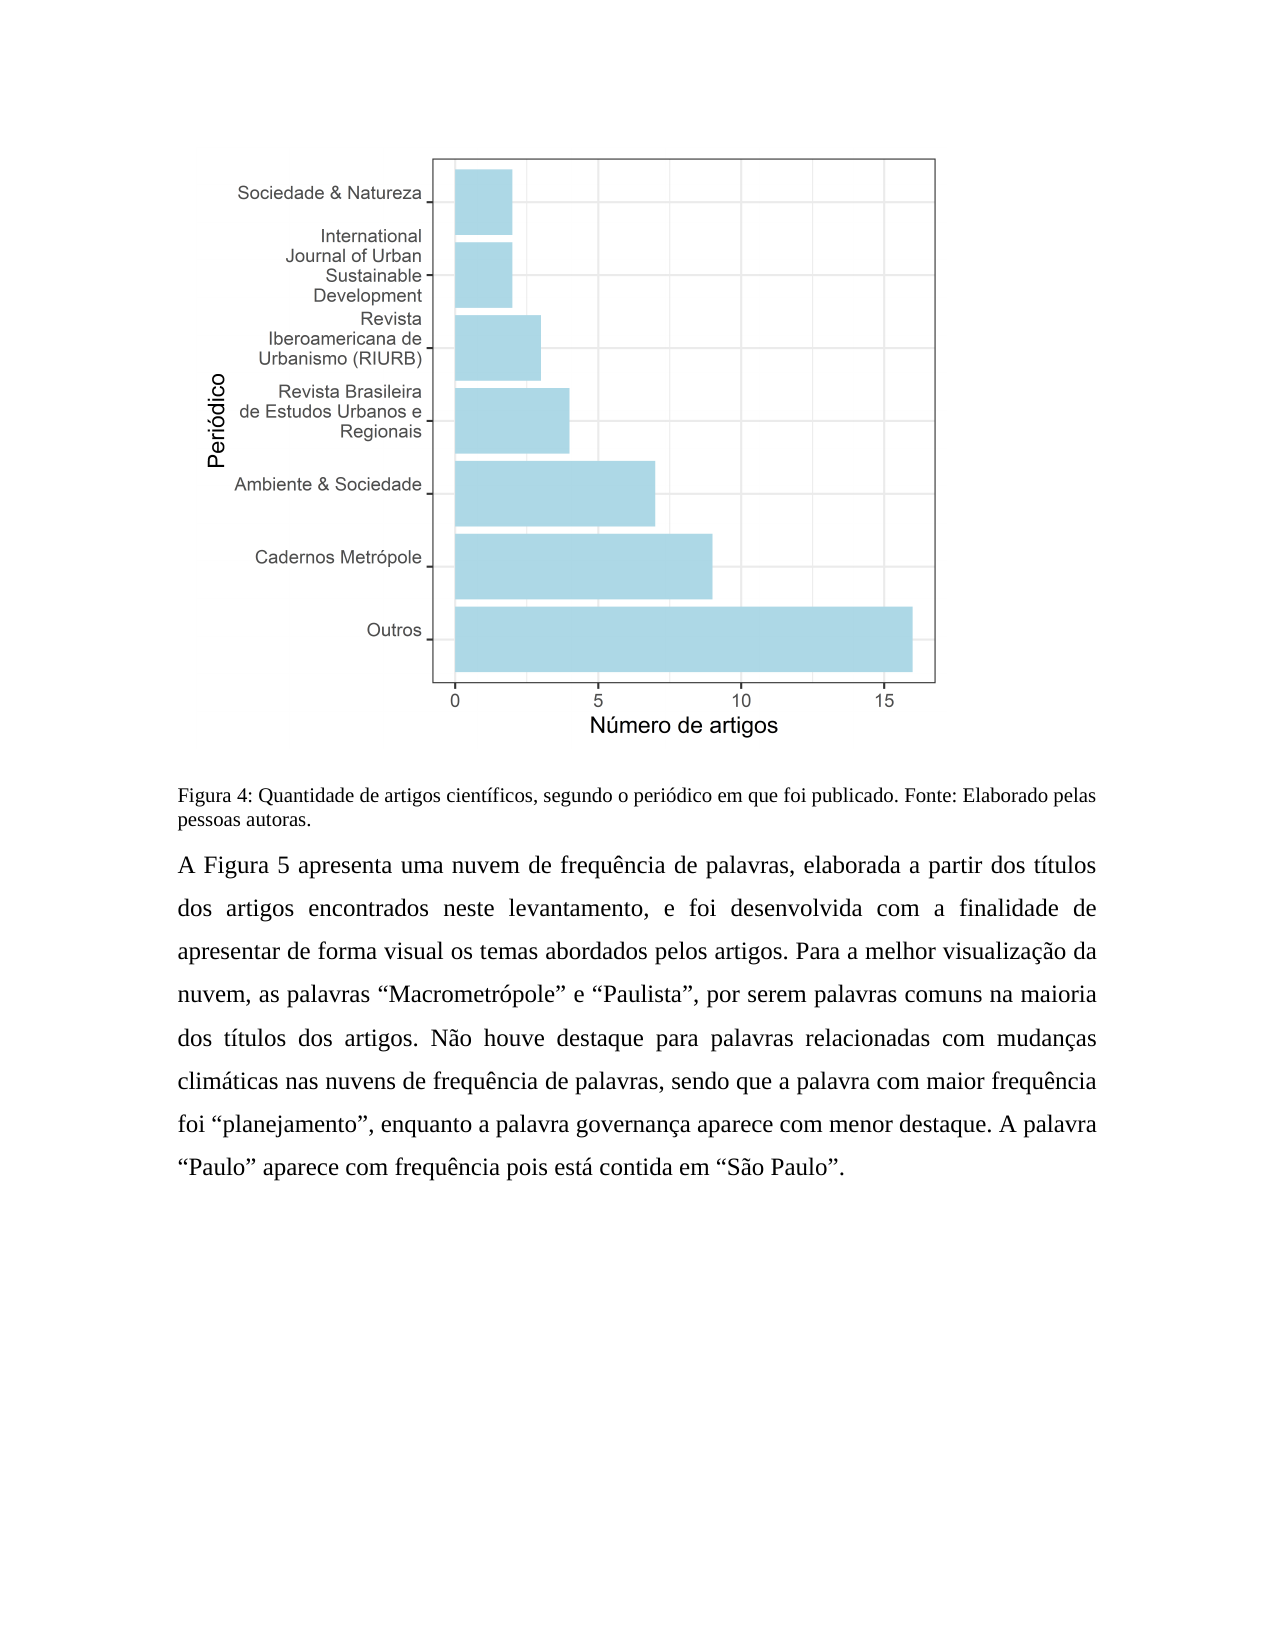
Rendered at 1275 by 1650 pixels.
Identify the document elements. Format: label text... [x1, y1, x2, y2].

picture [196, 147, 947, 749]
text A Figura 5 apresenta uma nuvem de frequência de palavras, elaborada a partir dos títulos dos artigos encontrados neste levantamento, e foi desenvolvida com a finalidade de apresentar de forma visual os temas abordados pelos artigos. Para a melhor visualização da nuvem, as palavras “Macrometrópole” e “Paulista”, por serem palavras comuns na maioria dos títulos dos artigos. Não houve destaque para palavras relacionadas com mudanças climáticas nas nuvens de frequência de palavras, sendo que a palavra com maior frequência foi “planejamento”, enquanto a palavra governança aparece com menor destaque. A palavra “Paulo” aparece com frequência pois está contida em “São Paulo”. [177, 850, 1098, 1181]
text Figura 4: Quantidade de artigos científicos, segundo o periódico em que foi publicado. Fonte: Elaborado pelas pessoas autoras. [177, 783, 1098, 831]
